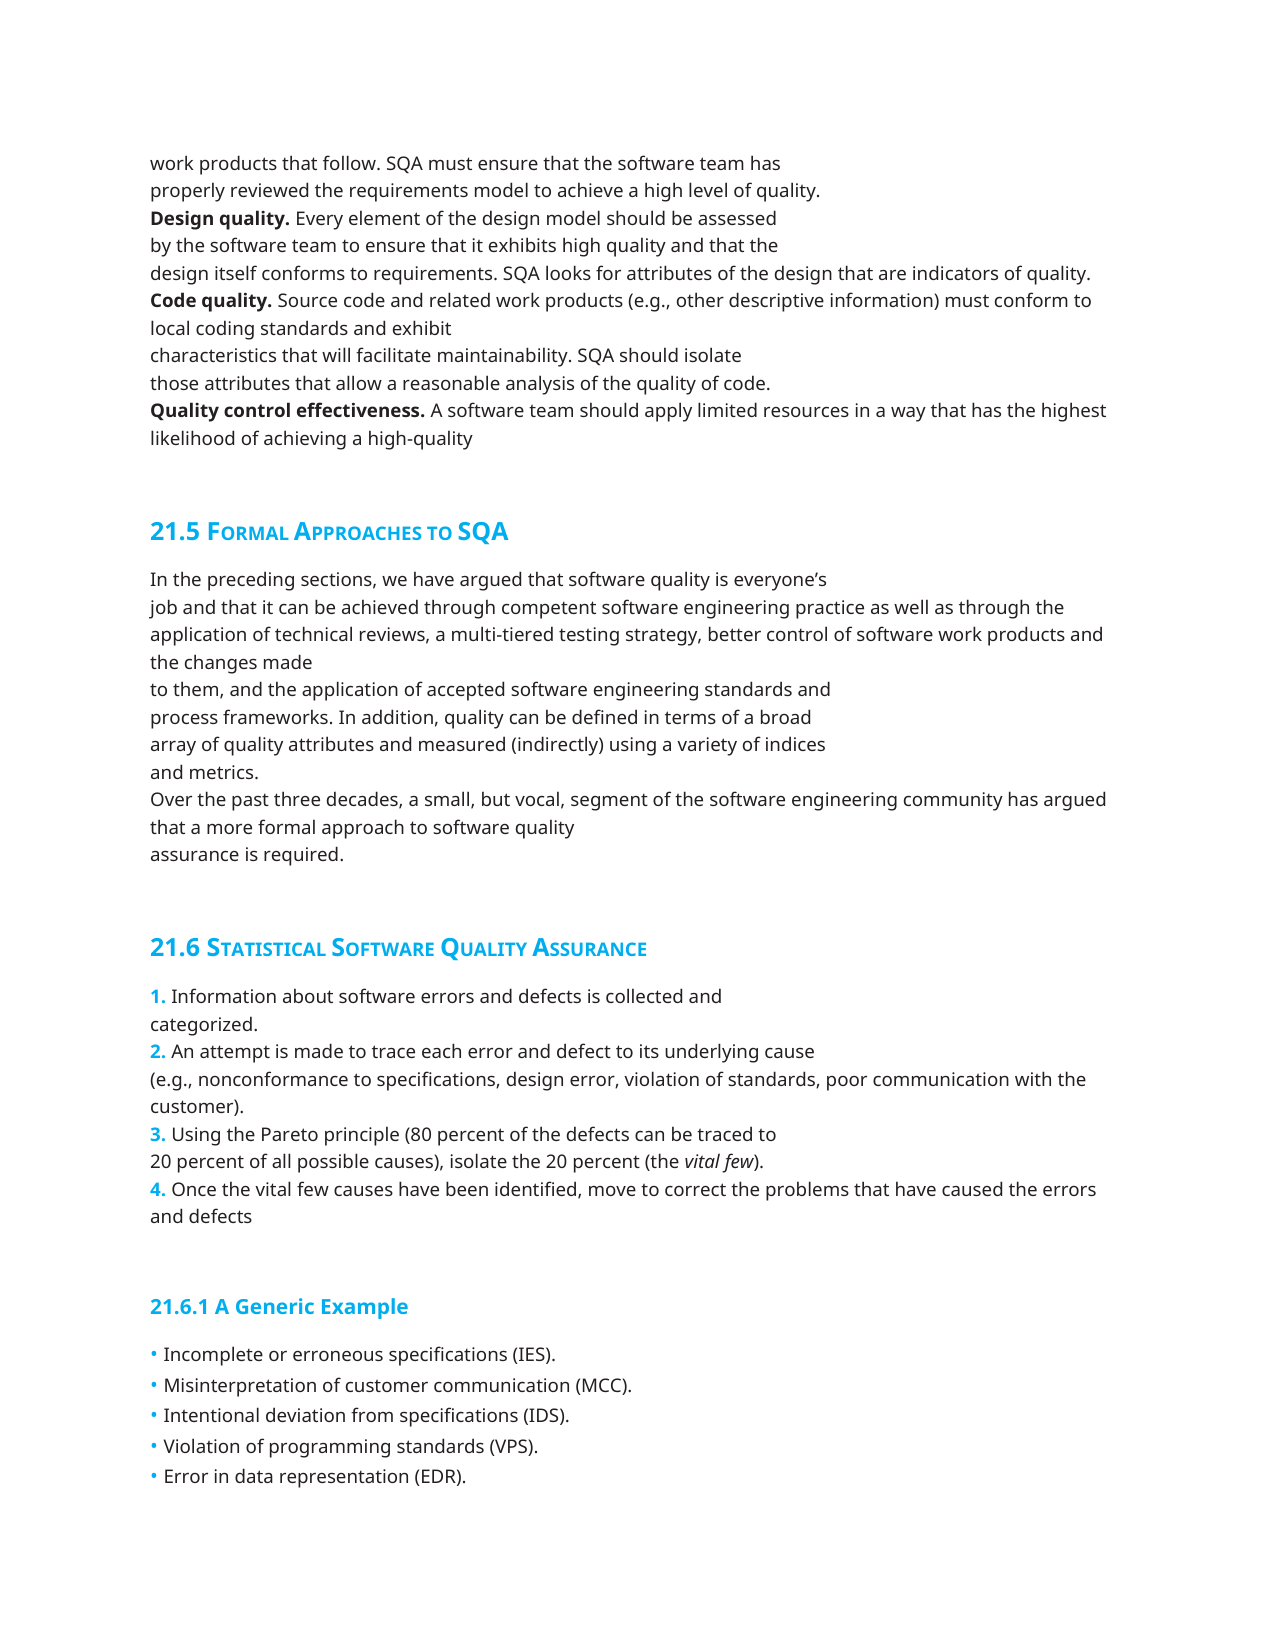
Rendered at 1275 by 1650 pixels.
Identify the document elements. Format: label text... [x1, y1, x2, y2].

text 21.5 FORMAL APPROACHES TO SQA [150, 513, 1125, 547]
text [150, 1339, 1125, 1490]
text 1. Information about software errors and defects is collected and categorized. 2. An attempt is made to trace each error and defect to its underlying cause (e.g., nonconformance to specifications, design error, violation of standards, poor communication with the customer). 3. Using the Pareto principle (80 percent of the defects can be traced to 20 percent of all possible causes), isolate the 20 percent (the vital few). 4. Once the vital few causes have been identified, move to correct the problems that have caused the errors and defects [150, 983, 1125, 1229]
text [150, 150, 1125, 451]
text In the preceding sections, we have argued that software quality is everyone’s job and that it can be achieved through competent software engineering practice as well as through the application of technical reviews, a multi-tiered testing strategy, better control of software work products and the changes made to them, and the application of accepted software engineering standards and process frameworks. In addition, quality can be defined in terms of a broad array of quality attributes and measured (indirectly) using a variety of indices and metrics. Over the past three decades, a small, but vocal, segment of the software engineering community has argued that a more formal approach to software quality assurance is required. [150, 567, 1125, 867]
text 21.6 STATISTICAL SOFTWARE QUALITY ASSURANCE [150, 930, 1125, 964]
text 21.6.1 A Generic Example [150, 1292, 1125, 1320]
